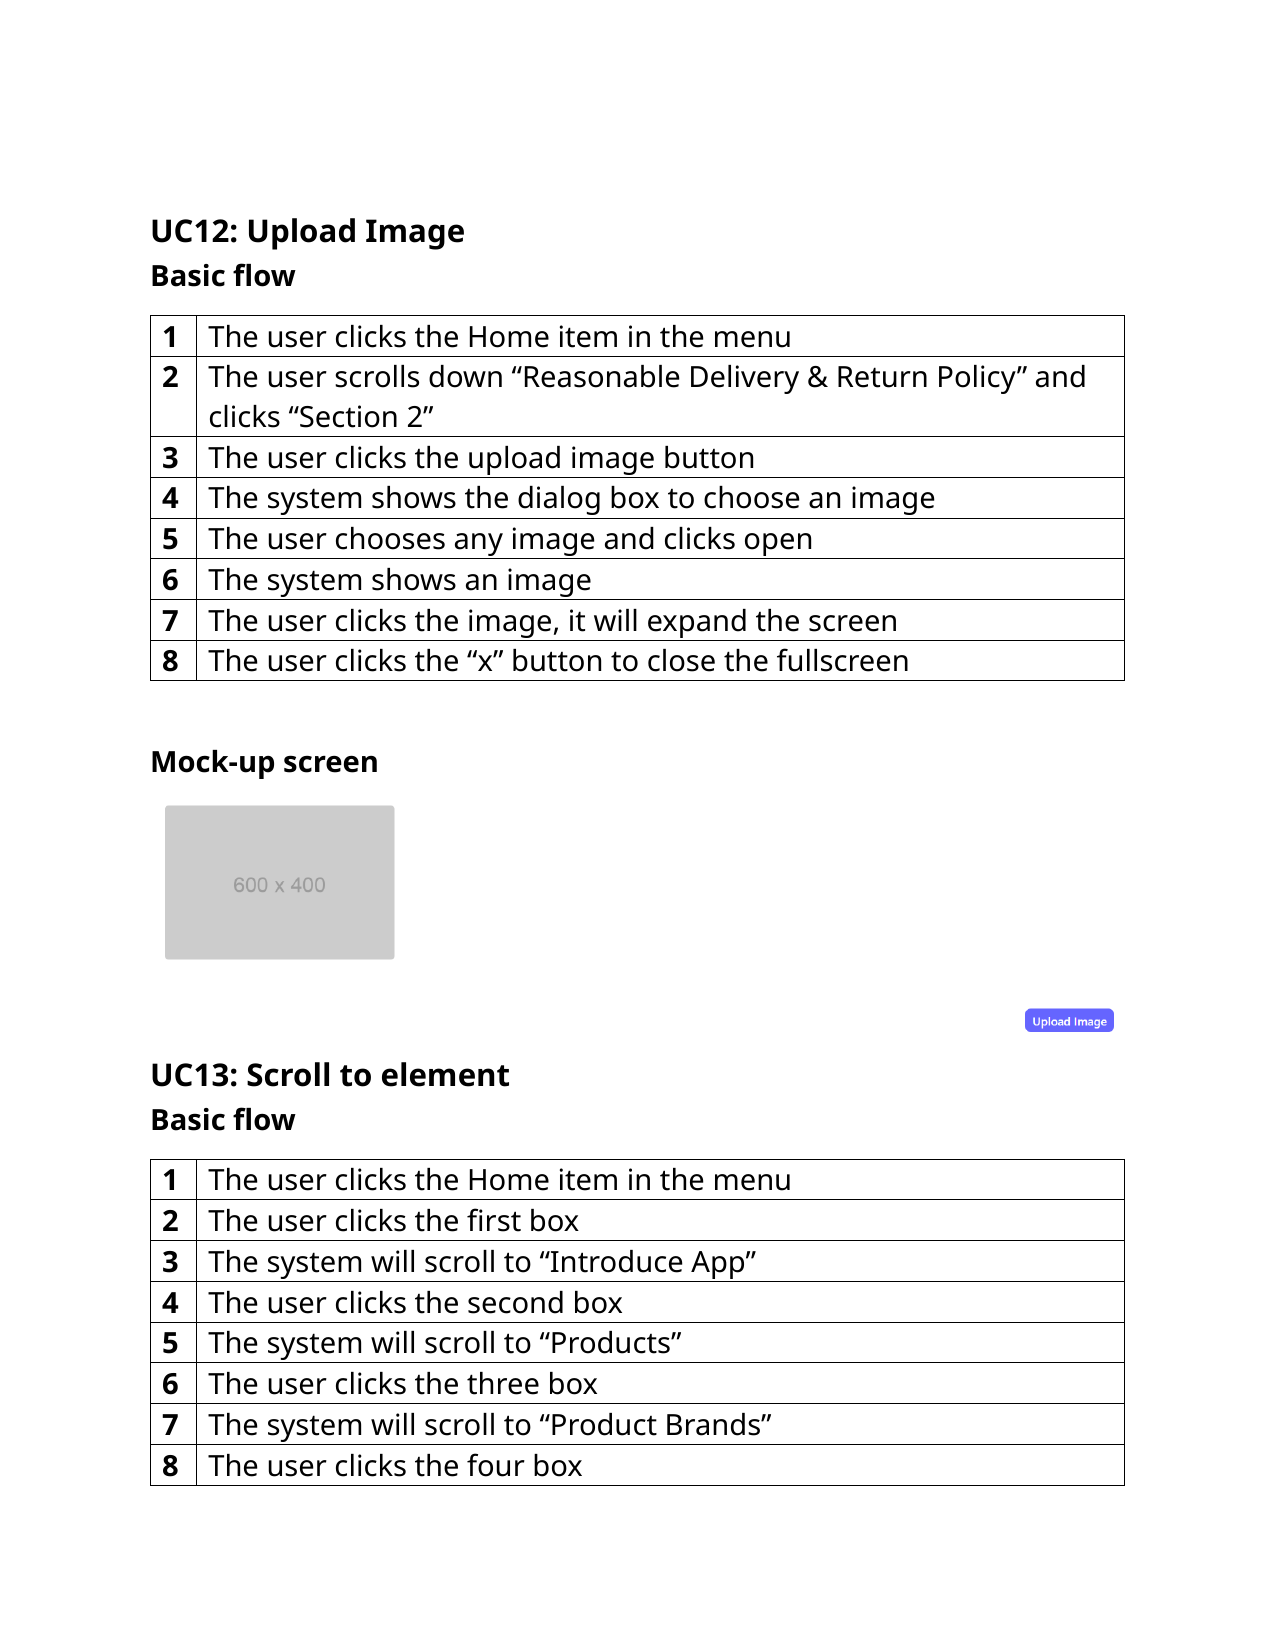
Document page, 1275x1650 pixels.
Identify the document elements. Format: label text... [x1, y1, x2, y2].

table_cell The user clicks the “x” button to close the fullscreen [197, 641, 1124, 680]
table_cell The system will scroll to “Introduce App” [197, 1241, 1124, 1281]
subtitle UC13: Scroll to element [150, 1053, 1125, 1096]
text Basic flow [150, 255, 1125, 295]
table_cell The user clicks the four box [197, 1445, 1124, 1484]
table_cell The user clicks the image, it will expand the screen [197, 600, 1124, 640]
table_cell The system shows the dialog box to choose an image [197, 478, 1124, 517]
table_cell 5 [151, 519, 196, 558]
table_cell The system shows an image [197, 559, 1124, 599]
table_cell 6 [151, 1363, 196, 1403]
table_header 1 [151, 1160, 196, 1199]
table_cell The user scrolls down “Reasonable Delivery & Return Policy” and clicks “Section 2” [197, 357, 1124, 436]
table_cell 4 [151, 1282, 196, 1322]
table_cell 8 [151, 641, 196, 680]
table_header 1 [151, 316, 196, 356]
table_cell The system will scroll to “Product Brands” [197, 1404, 1124, 1444]
text Basic flow [150, 1099, 1125, 1139]
subtitle UC12: Upload Image [150, 209, 1125, 252]
table_cell The user clicks the upload image button [197, 437, 1124, 477]
table_cell 3 [151, 437, 196, 477]
table_header The user clicks the Home item in the menu [197, 1160, 1124, 1199]
table_cell 2 [151, 1200, 196, 1240]
table_cell 8 [151, 1445, 196, 1484]
table_cell 4 [151, 478, 196, 517]
table_cell 6 [151, 559, 196, 599]
picture [150, 800, 1125, 1034]
table_cell The system will scroll to “Products” [197, 1323, 1124, 1362]
table_cell The user clicks the second box [197, 1282, 1124, 1322]
table_header The user clicks the Home item in the menu [197, 316, 1124, 356]
table_cell The user clicks the first box [197, 1200, 1124, 1240]
text Mock-up screen [150, 741, 1125, 781]
table_cell 3 [151, 1241, 196, 1281]
table_cell 7 [151, 1404, 196, 1444]
table_cell The user clicks the three box [197, 1363, 1124, 1403]
table_cell 5 [151, 1323, 196, 1362]
table_cell The user chooses any image and clicks open [197, 519, 1124, 558]
table_cell 7 [151, 600, 196, 640]
table_cell 2 [151, 357, 196, 436]
